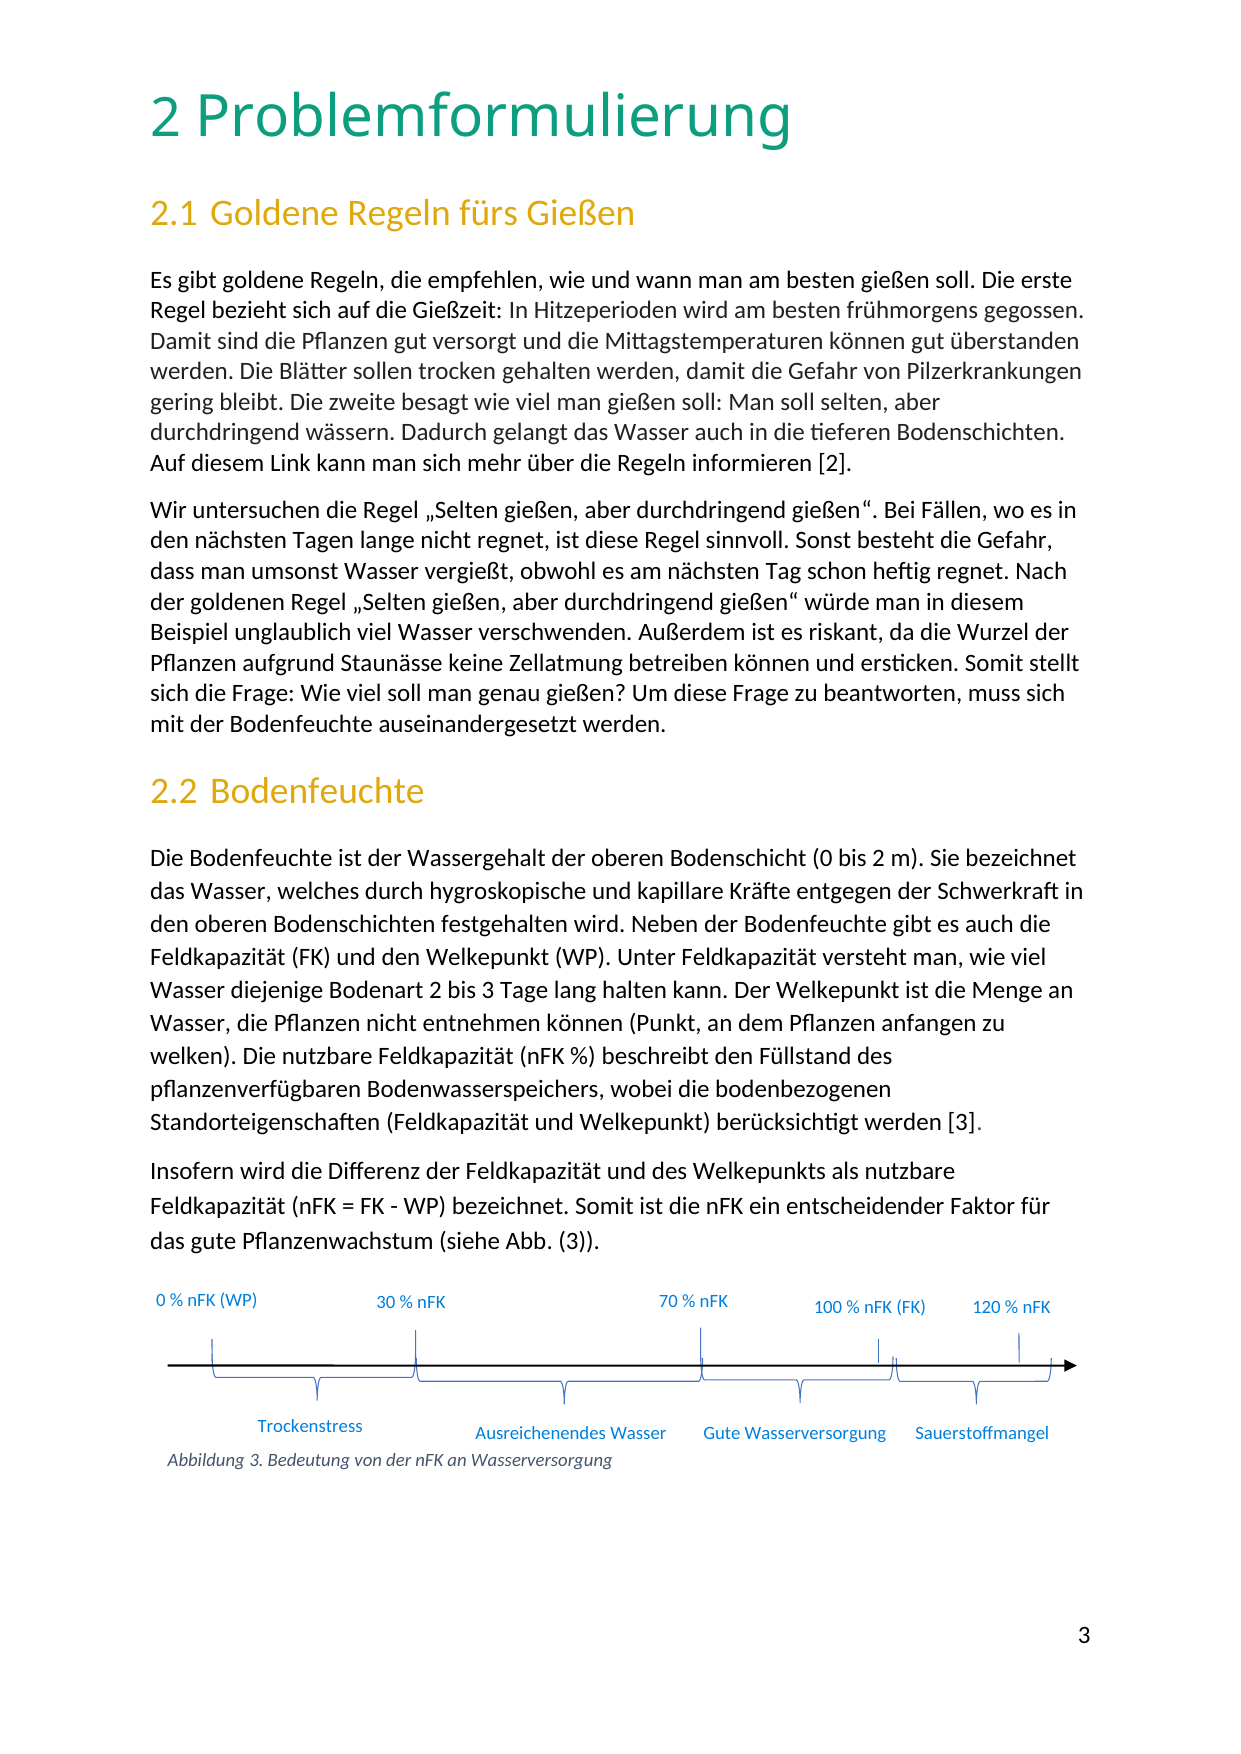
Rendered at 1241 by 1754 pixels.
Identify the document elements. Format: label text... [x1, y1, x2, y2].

subtitle Bodenfeuchte [150, 767, 1090, 813]
text Es gibt goldene Regeln, die empfehlen, wie und wann man am besten gießen soll. Die erste Regel bezieht sich auf die Gießzeit: In Hitzeperioden wird am besten frühmorgens gegossen. Damit sind die Pflanzen gut versorgt und die Mittagstemperaturen können gut überstanden werden. Die Blätter sollen trocken gehalten werden, damit die Gefahr von Pilzerkrankungen gering bleibt. Die zweite besagt wie viel man gießen soll: Man soll selten, aber durchdringend wässern. Dadurch gelangt das Wasser auch in die tieferen Bodenschichten. Auf diesem Link kann man sich mehr über die Regeln informieren [2]. [150, 264, 1090, 477]
subtitle Goldene Regeln fürs Gießen [150, 189, 1090, 235]
text Wir untersuchen die Regel „Selten gießen, aber durchdringend gießen“. Bei Fällen, wo es in den nächsten Tagen lange nicht regnet, ist diese Regel sinnvoll. Sonst besteht die Gefahr, dass man umsonst Wasser vergießt, obwohl es am nächsten Tag schon heftig regnet. Nach der goldenen Regel „Selten gießen, aber durchdringend gießen“ würde man in diesem Beispiel unglaublich viel Wasser verschwenden. Außerdem ist es riskant, da die Wurzel der Pflanzen aufgrund Staunässe keine Zellatmung betreiben können und ersticken. Somit stellt sich die Frage: Wie viel soll man genau gießen? Um diese Frage zu beantworten, muss sich mit der Bodenfeuchte auseinandergesetzt werden. [150, 494, 1090, 738]
text Insofern wird die Differenz der Feldkapazität und des Welkepunkts als nutzbare Feldkapazität (nFK = FK - WP) bezeichnet. Somit ist die nFK ein entscheidender Faktor für das gute Pflanzenwachstum (siehe Abb. (3)). [150, 1155, 1090, 1256]
subtitle Problemformulierung [150, 74, 1090, 153]
text Die Bodenfeuchte ist der Wassergehalt der oberen Bodenschicht (0 bis 2 m). Sie bezeichnet das Wasser, welches durch hygroskopische und kapillare Kräfte entgegen der Schwerkraft in den oberen Bodenschichten festgehalten wird. Neben der Bodenfeuchte gibt es auch die Feldkapazität (FK) und den Welkepunkt (WP). Unter Feldkapazität versteht man, wie viel Wasser diejenige Bodenart 2 bis 3 Tage lang halten kann. Der Welkepunkt ist die Menge an Wasser, die Pflanzen nicht entnehmen können (Punkt, an dem Pflanzen anfangen zu welken). Die nutzbare Feldkapazität (nFK %) beschreibt den Füllstand des pflanzenverfügbaren Bodenwasserspeichers, wobei die bodenbezogenen Standorteigenschaften (Feldkapazität und Welkepunkt) berücksichtigt werden [3]. [150, 842, 1090, 1136]
